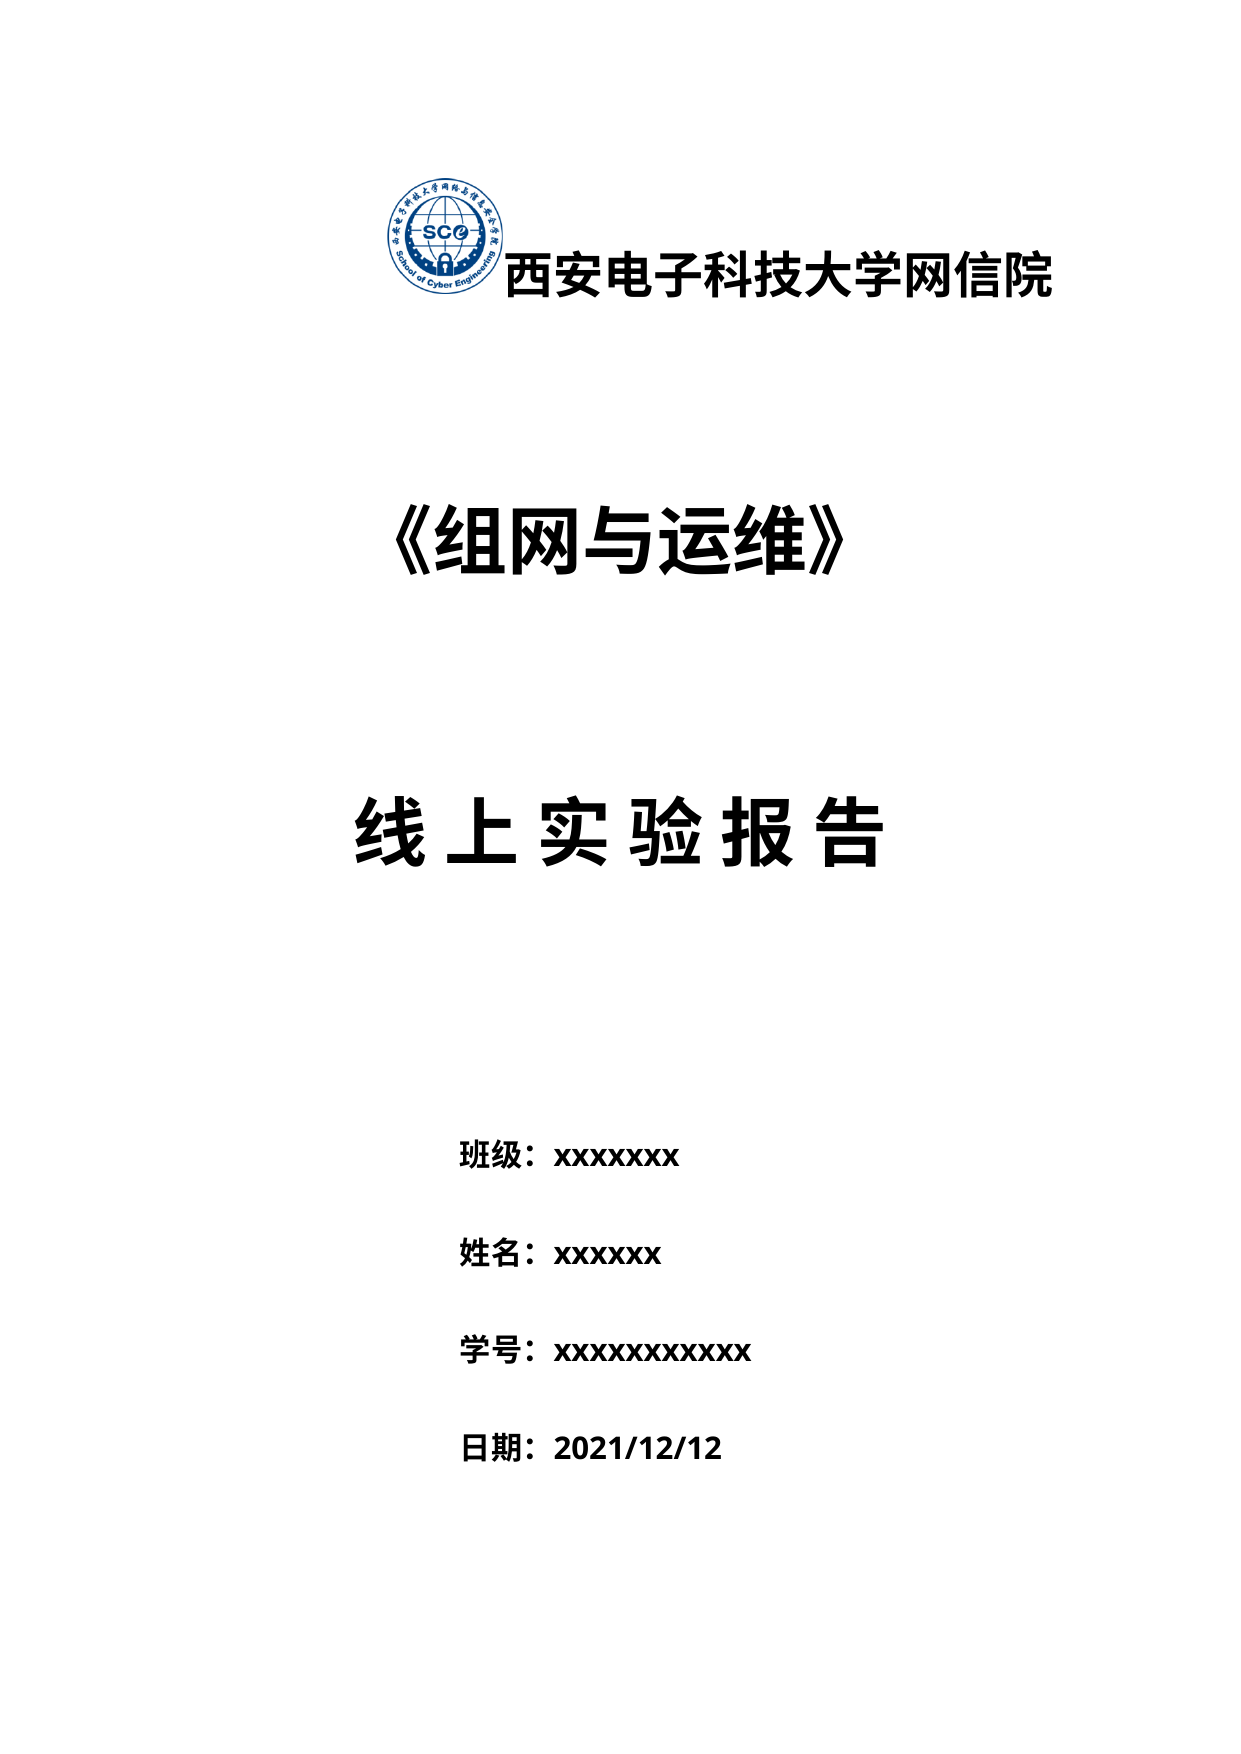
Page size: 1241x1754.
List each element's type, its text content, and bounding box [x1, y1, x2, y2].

text 学号：xxxxxxxxxxx [319, 1316, 1053, 1381]
text 姓名：xxxxxx [319, 1218, 1053, 1283]
picture [387, 178, 503, 294]
text 线 上 实 验 报 告 [187, 763, 1053, 893]
text 日期：2021/12/12 [319, 1413, 1053, 1478]
text 西安电子科技大学网信院 [99, 178, 1053, 308]
text 班级：xxxxxxx [319, 1121, 1053, 1186]
text 《组网与运维》 [187, 471, 1053, 601]
